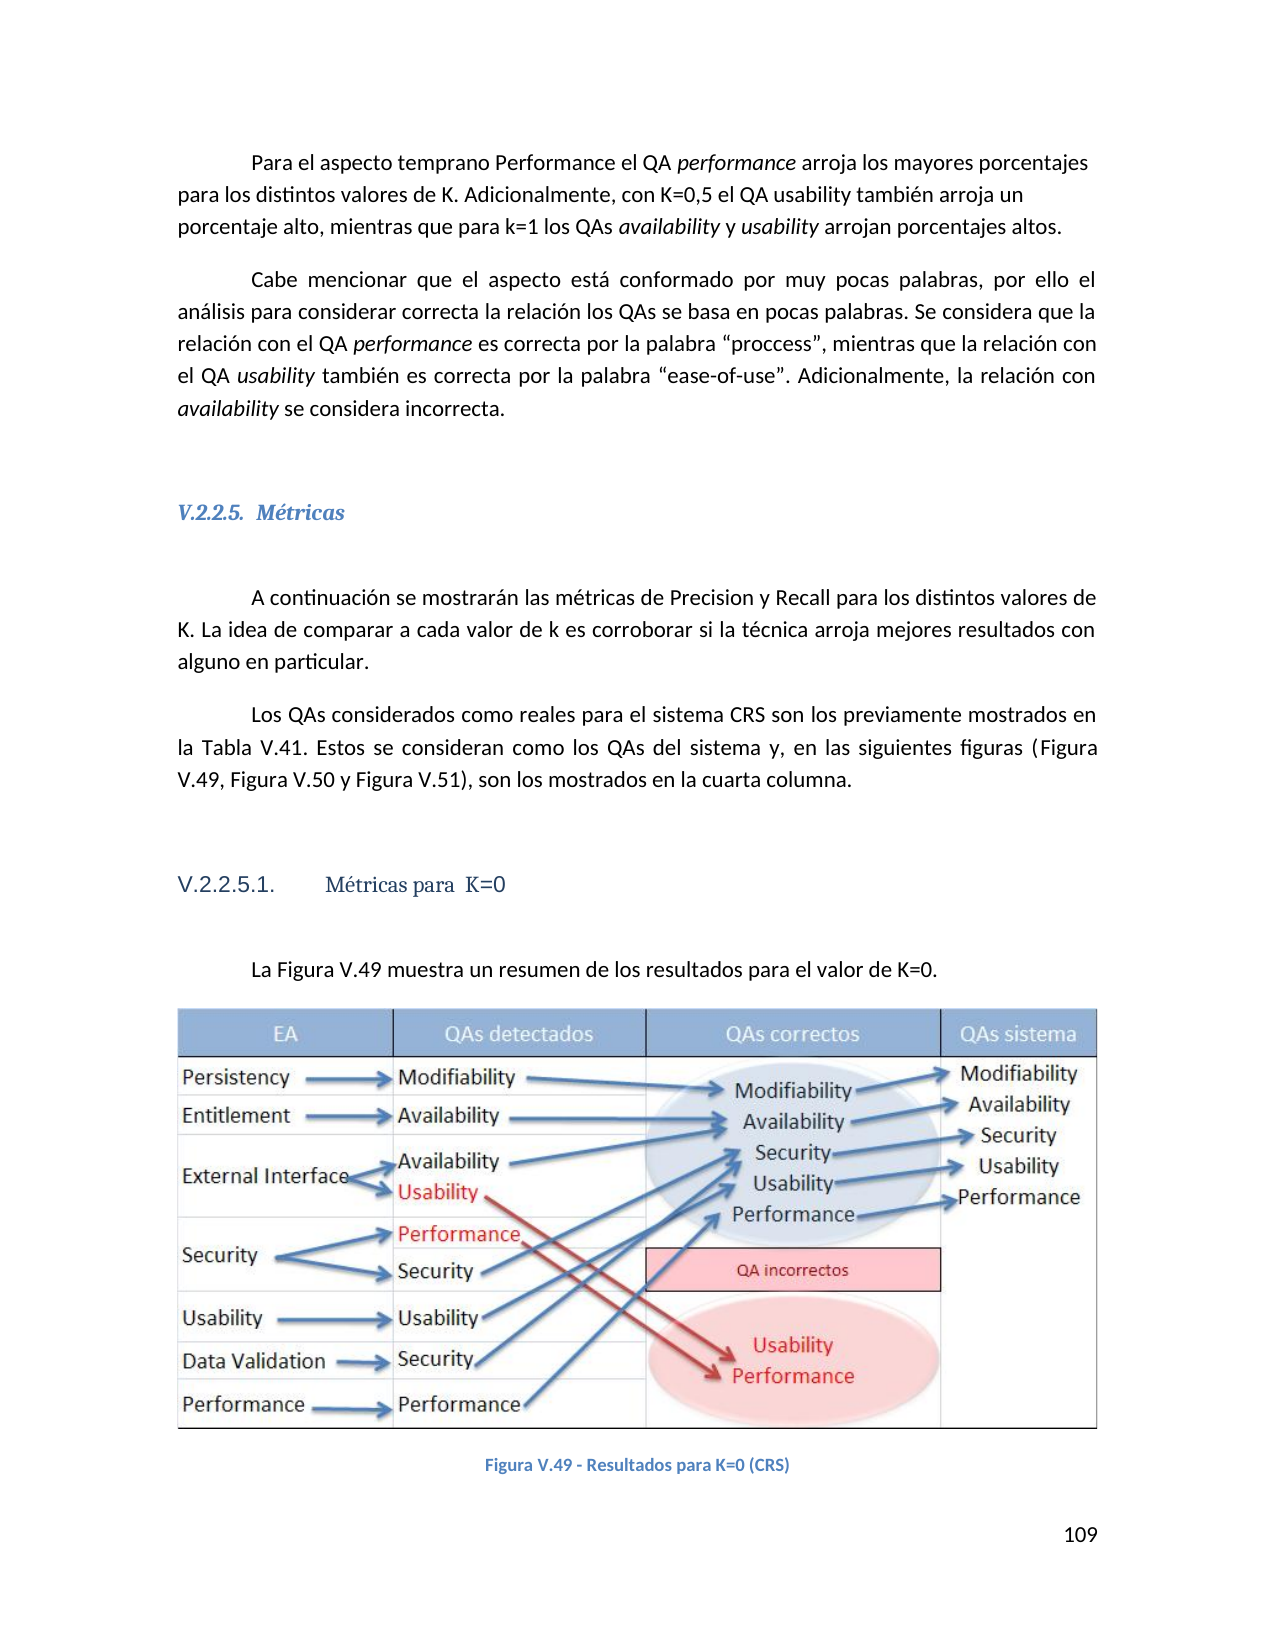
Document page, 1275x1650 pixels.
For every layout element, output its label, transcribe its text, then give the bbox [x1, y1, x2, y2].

text Cabe mencionar que el aspecto está conformado por muy pocas palabras, por ello el análisis para considerar correcta la relación los QAs se basa en pocas palabras. Se considera que la relación con el QA performance es correcta por la palabra “proccess”, mientras que la relación con el QA usability también es correcta por la palabra “ease-of-use”. Adicionalmente, la relación con availability se considera incorrecta. [177, 265, 1098, 422]
text A continuación se mostrarán las métricas de Precision y Recall para los distintos valores de K. La idea de comparar a cada valor de k es corroborar si la técnica arroja mejores resultados con alguno en particular. [177, 583, 1098, 675]
subtitle Métricas [177, 500, 1098, 526]
picture [177, 1008, 1098, 1429]
subtitle Métricas para K=0 [177, 871, 1098, 898]
text Para el aspecto temprano Performance el QA performance arroja los mayores porcentajes para los distintos valores de K. Adicionalmente, con K=0,5 el QA usability también arroja un porcentaje alto, mientras que para k=1 los QAs availability y usability arrojan porcentajes altos. [177, 148, 1098, 240]
